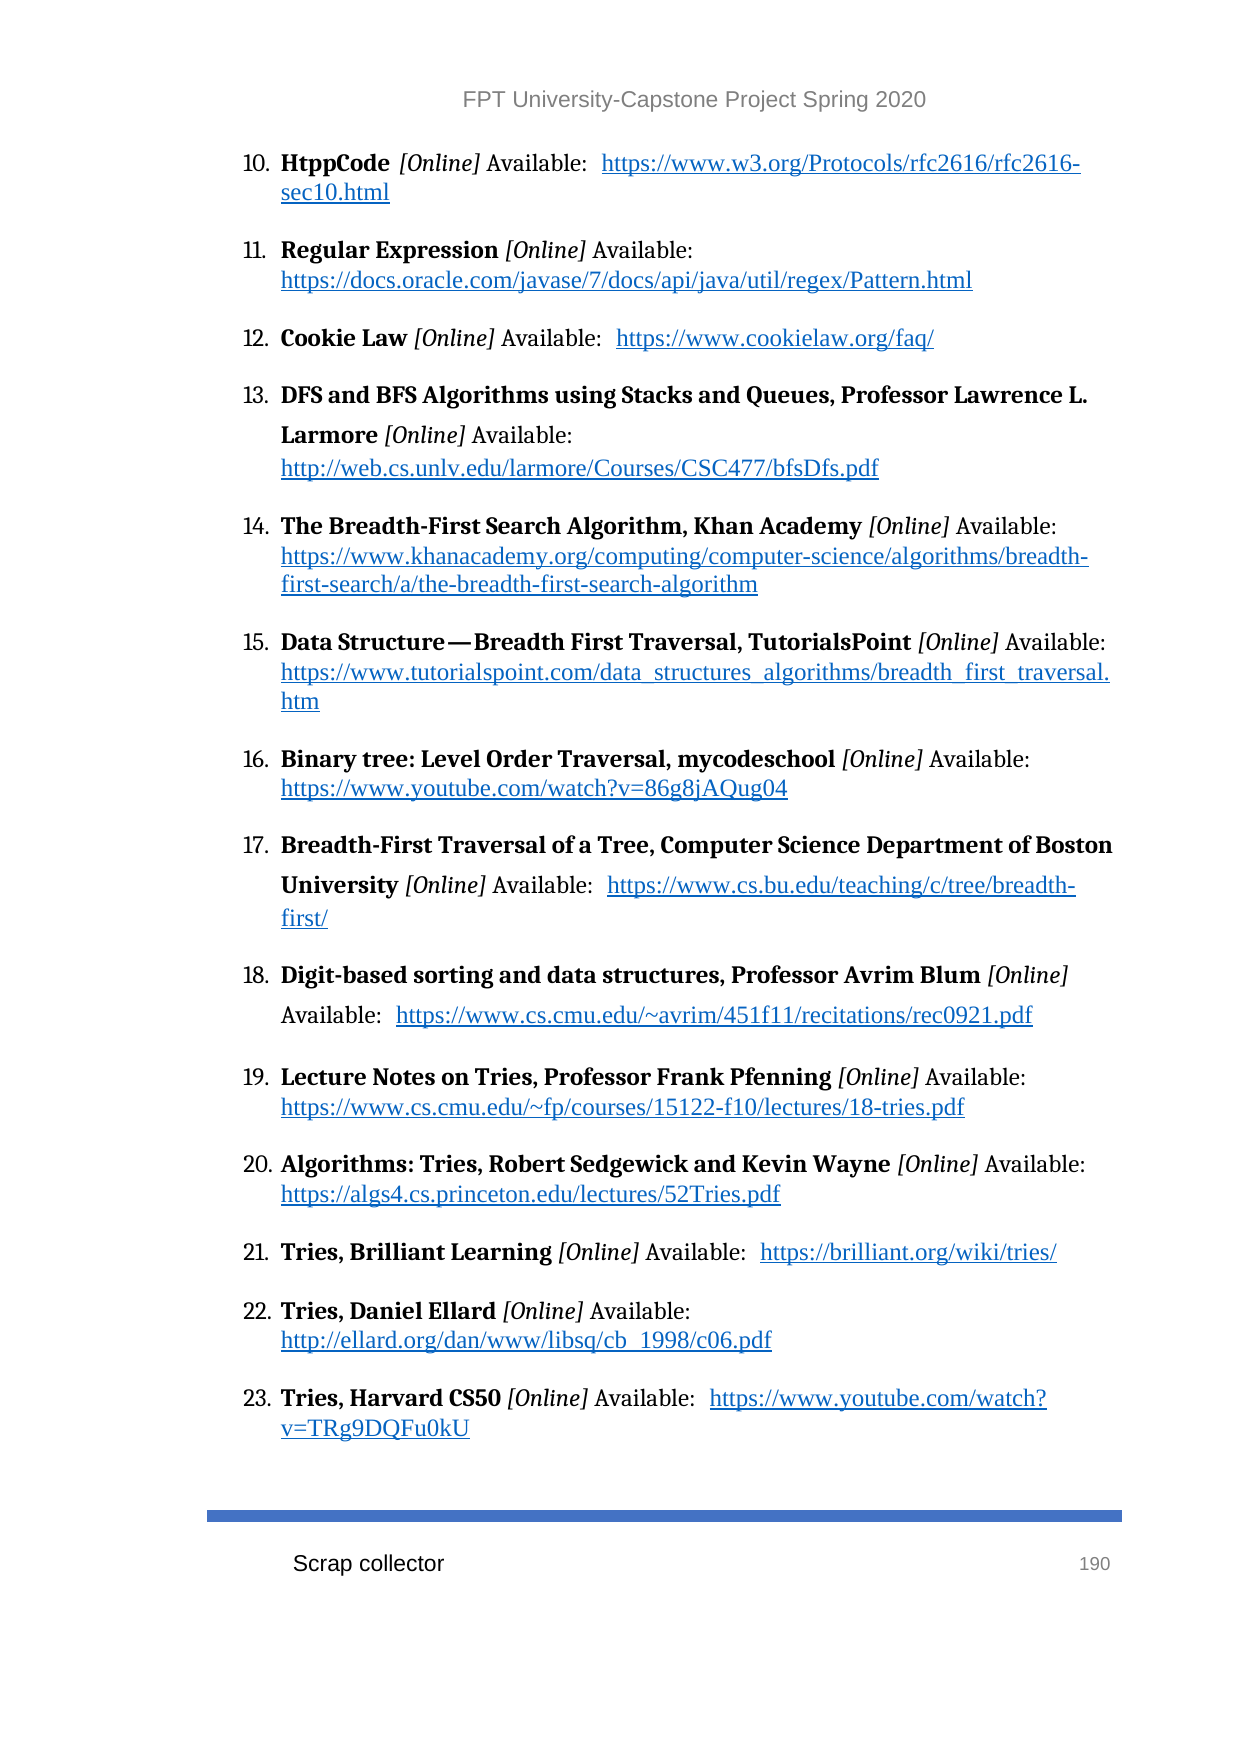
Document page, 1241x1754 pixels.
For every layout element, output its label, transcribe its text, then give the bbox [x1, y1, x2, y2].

list Algorithms: Tries, Robert Sedgewick and Kevin Wayne [Online] Available: https://algs4.cs.princeton.edu/lectures/52Tries.pdf [243, 1149, 1122, 1208]
list Tries, Brilliant Learning [Online] Available: https://brilliant.org/wiki/tries/ [243, 1237, 1122, 1267]
list Cookie Law [Online] Available: https://www.cookielaw.org/faq/ [243, 323, 1122, 352]
list DFS and BFS Algorithms using Stacks and Queues, Professor Lawrence L. Larmore [Online] Available: http://web.cs.unlv.edu/larmore/Courses/CSC477/bfsDfs.pdf [243, 381, 1122, 482]
list Breadth-First Traversal of a Tree, Computer Science Department of Boston University [Online] Available: https://www.cs.bu.edu/teaching/c/tree/breadth-first/ [243, 831, 1122, 932]
list Lecture Notes on Tries, Professor Frank Pfenning [Online] Available: https://www.cs.cmu.edu/~fp/courses/15122-f10/lectures/18-tries.pdf [243, 1062, 1122, 1120]
list Digit-based sorting and data structures, Professor Avrim Blum [Online] Available: https://www.cs.cmu.edu/~avrim/451f11/recitations/rec0921.pdf [243, 961, 1122, 1033]
list The Breadth-First Search Algorithm, Khan Academy [Online] Available: https://www.khanacademy.org/computing/computer-science/algorithms/breadth-first-search/a/the-breadth-first-search-algorithm [243, 511, 1122, 598]
list Tries, Daniel Ellard [Online] Available: http://ellard.org/dan/www/libsq/cb_1998/c06.pdf [243, 1296, 1122, 1354]
list Tries, Harvard CS50 [Online] Available: https://www.youtube.com/watch?v=TRg9DQFu0kU [243, 1383, 1122, 1442]
list HtppCode [Online] Available: https://www.w3.org/Protocols/rfc2616/rfc2616-sec10.html [243, 148, 1122, 206]
list Binary tree: Level Order Traversal, mycodeschool [Online] Available: https://www.youtube.com/watch?v=86g8jAQug04 [243, 744, 1122, 802]
list Data Structure — Breadth First Traversal, TutorialsPoint [Online] Available: https://www.tutorialspoint.com/data_structures_algorithms/breadth_first_traversal.htm [243, 627, 1122, 714]
list Regular Expression [Online] Available: https://docs.oracle.com/javase/7/docs/api/java/util/regex/Pattern.html [243, 235, 1122, 293]
